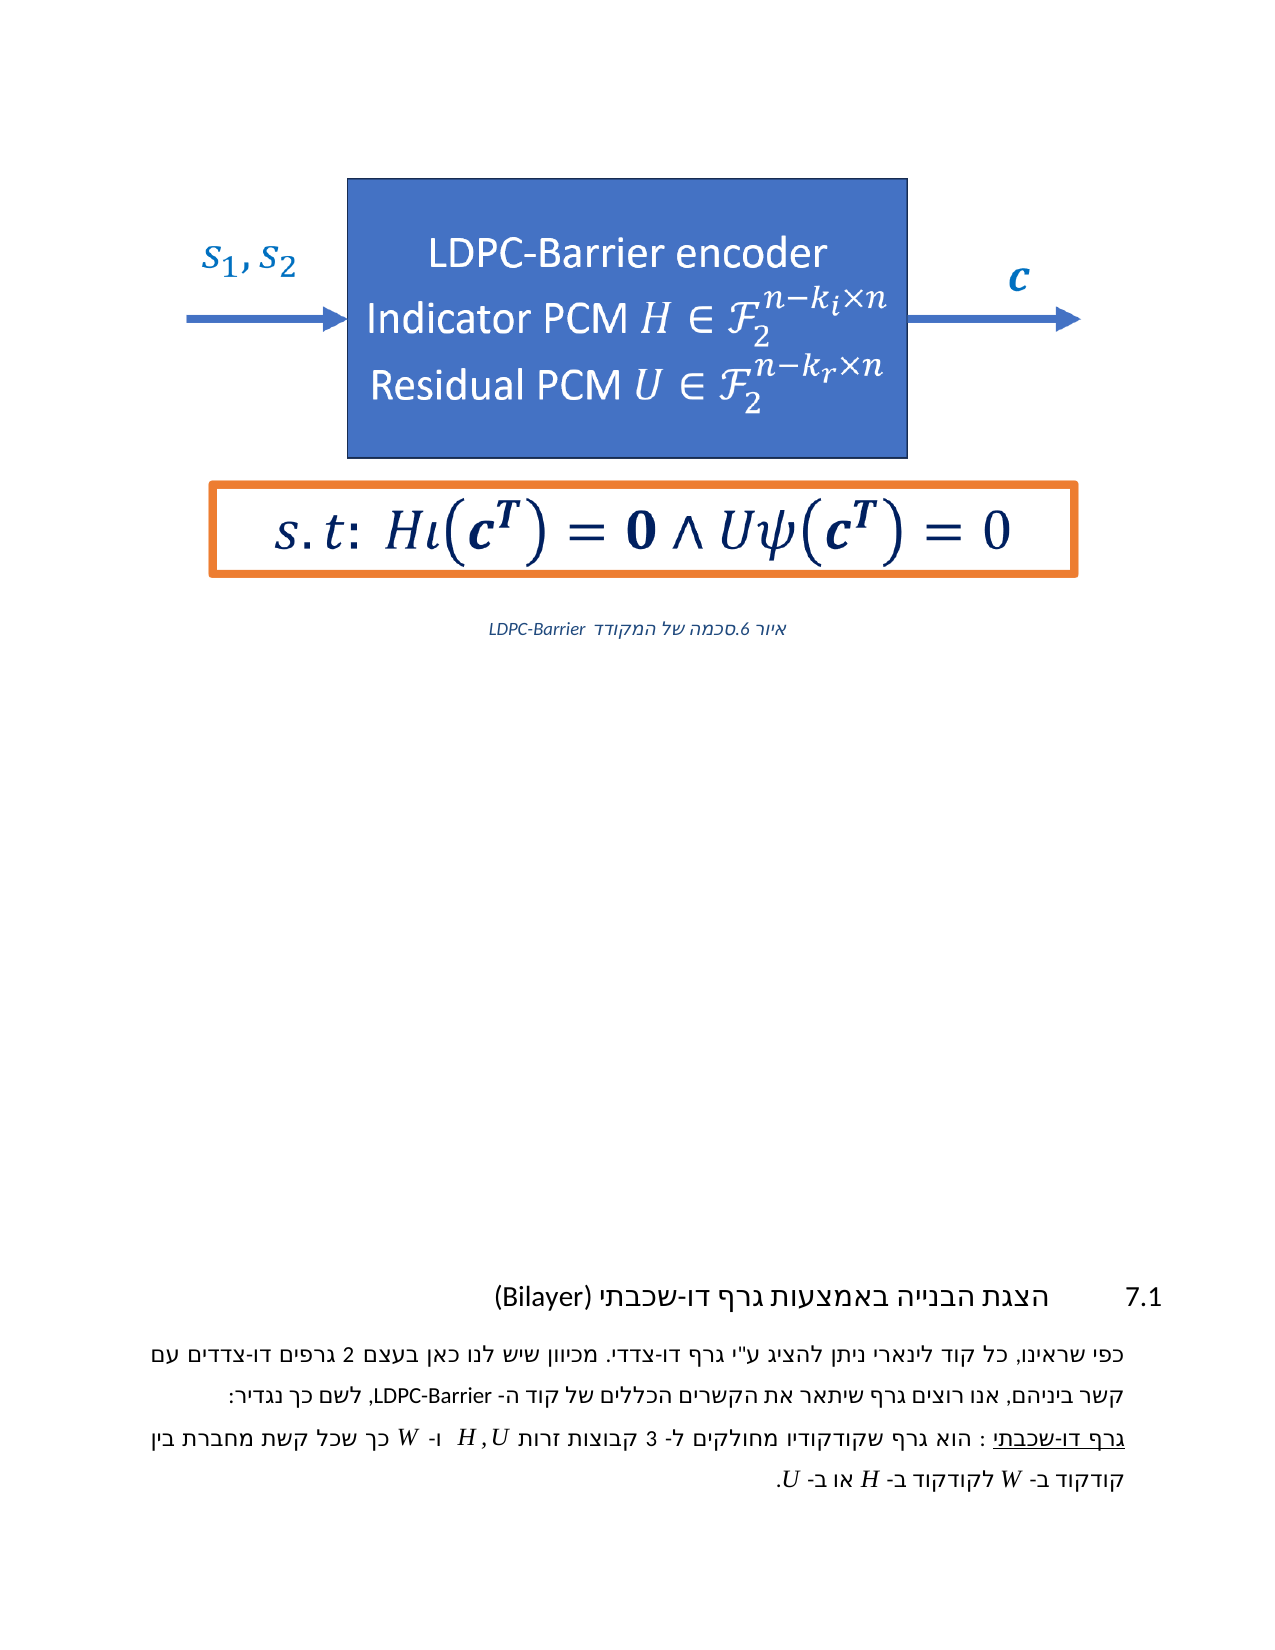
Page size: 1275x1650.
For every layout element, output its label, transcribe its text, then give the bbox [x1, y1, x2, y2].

subtitle הצגת הבנייה באמצעות גרף דו-שכבתי (Bilayer) [150, 1278, 1125, 1313]
text כפי שראינו, כל קוד לינארי ניתן להציג ע"י גרף דו-צדדי. מכיוון שיש לנו כאן בעצם 2 גרפים דו-צדדים עם קשר ביניהם, אנו רוצים גרף שיתאר את הקשרים הכללים של קוד ה- LDPC-Barrier, לשם כך נגדיר: [150, 1340, 1125, 1410]
picture [150, 150, 1125, 604]
text גרף דו-שכבתי : הוא גרף שקודקודיו מחולקים ל- 3 קבוצות זרות ו- כך שכל קשת מחברת בין קודקוד ב- לקודקוד ב- או ב- . [150, 1424, 1125, 1494]
